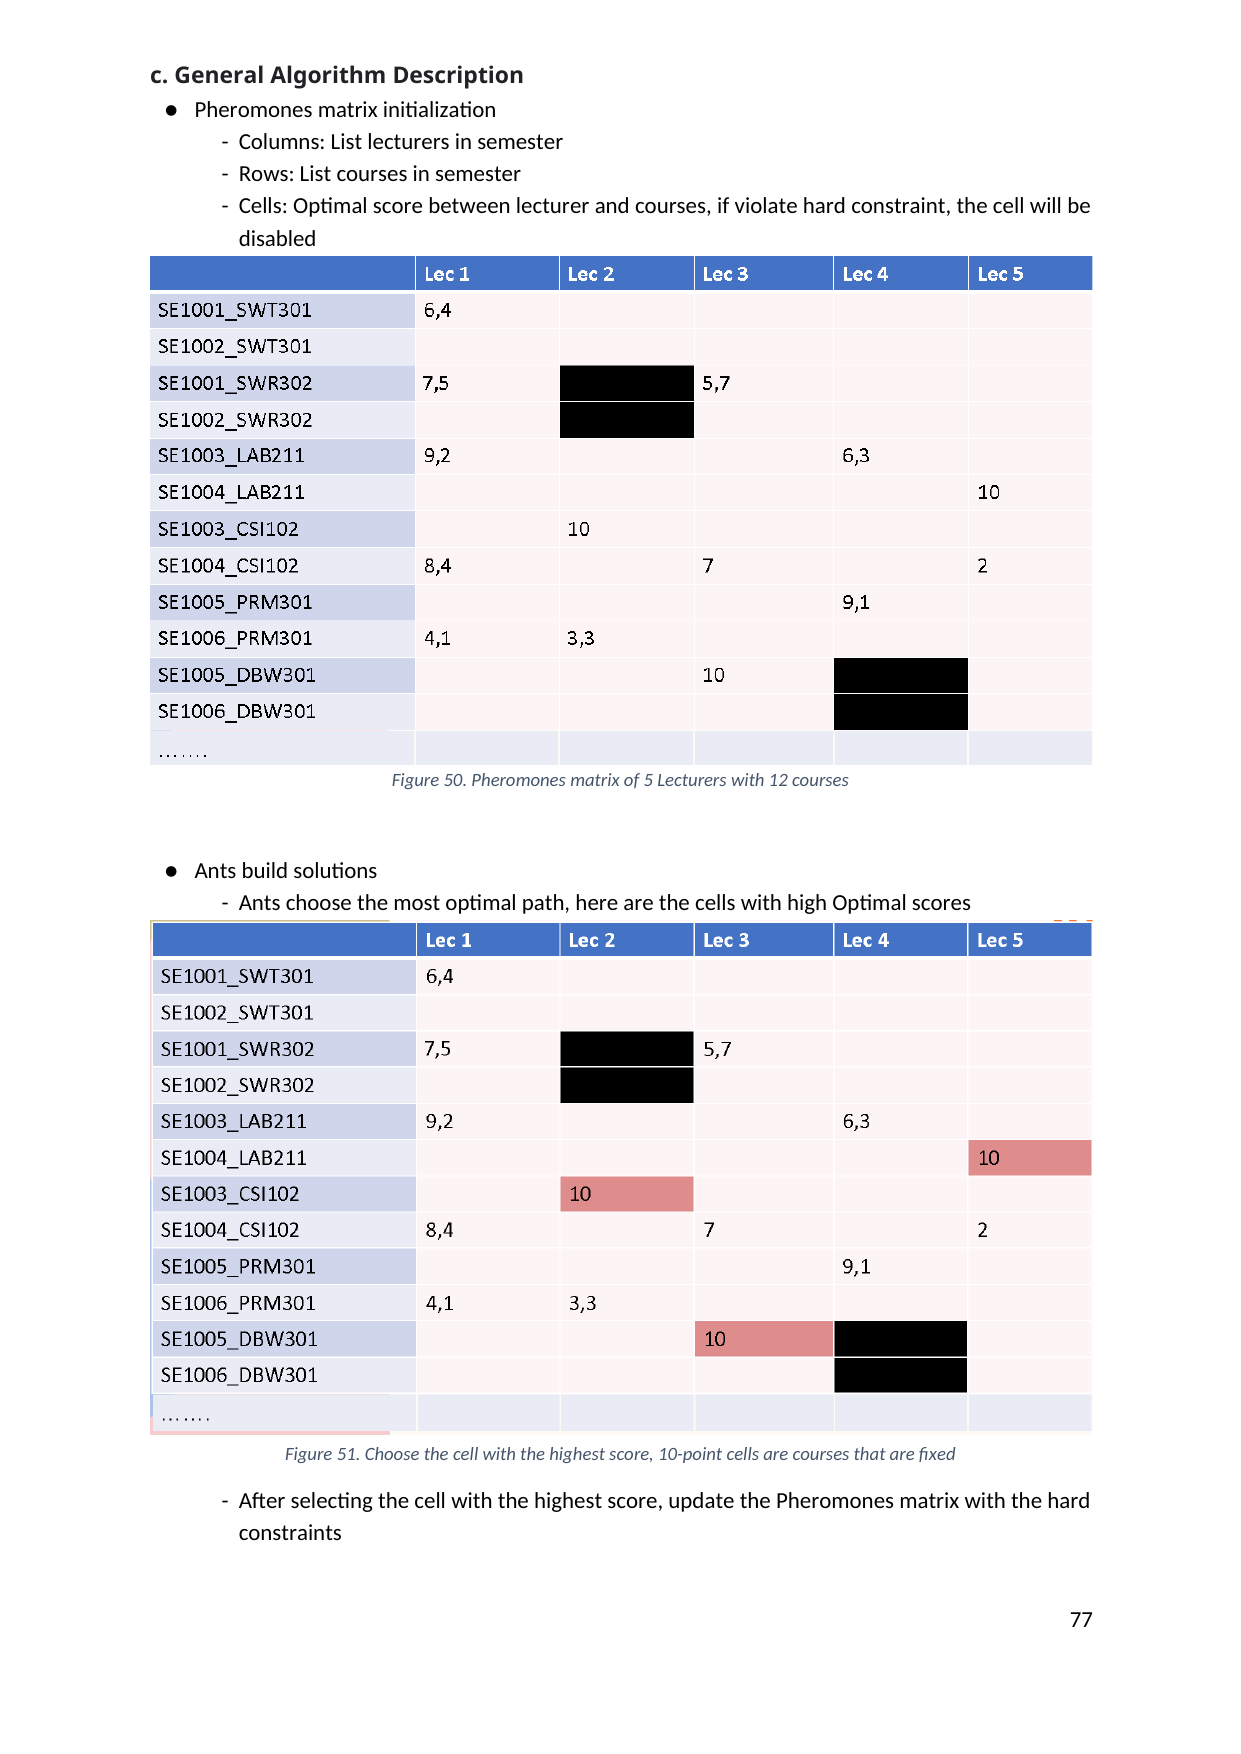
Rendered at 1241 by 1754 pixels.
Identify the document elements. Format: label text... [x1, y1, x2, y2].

picture [150, 255, 1093, 765]
list Columns: List lecturers in semester [221, 127, 1093, 155]
list Cells: Optimal score between lecturer and courses, if violate hard constraint, the cell will be disabled [221, 191, 1093, 252]
picture [150, 920, 1093, 1435]
list Ants build solutions [164, 856, 1093, 884]
list Pheromones matrix initialization [164, 95, 1093, 123]
subtitle c. General Algorithm Description [150, 59, 1093, 90]
list Ants choose the most optimal path, here are the cells with high Optimal scores [221, 888, 1093, 916]
list After selecting the cell with the highest score, update the Pheromones matrix with the hard constraints [221, 1486, 1093, 1547]
list Rows: List courses in semester [221, 159, 1093, 187]
